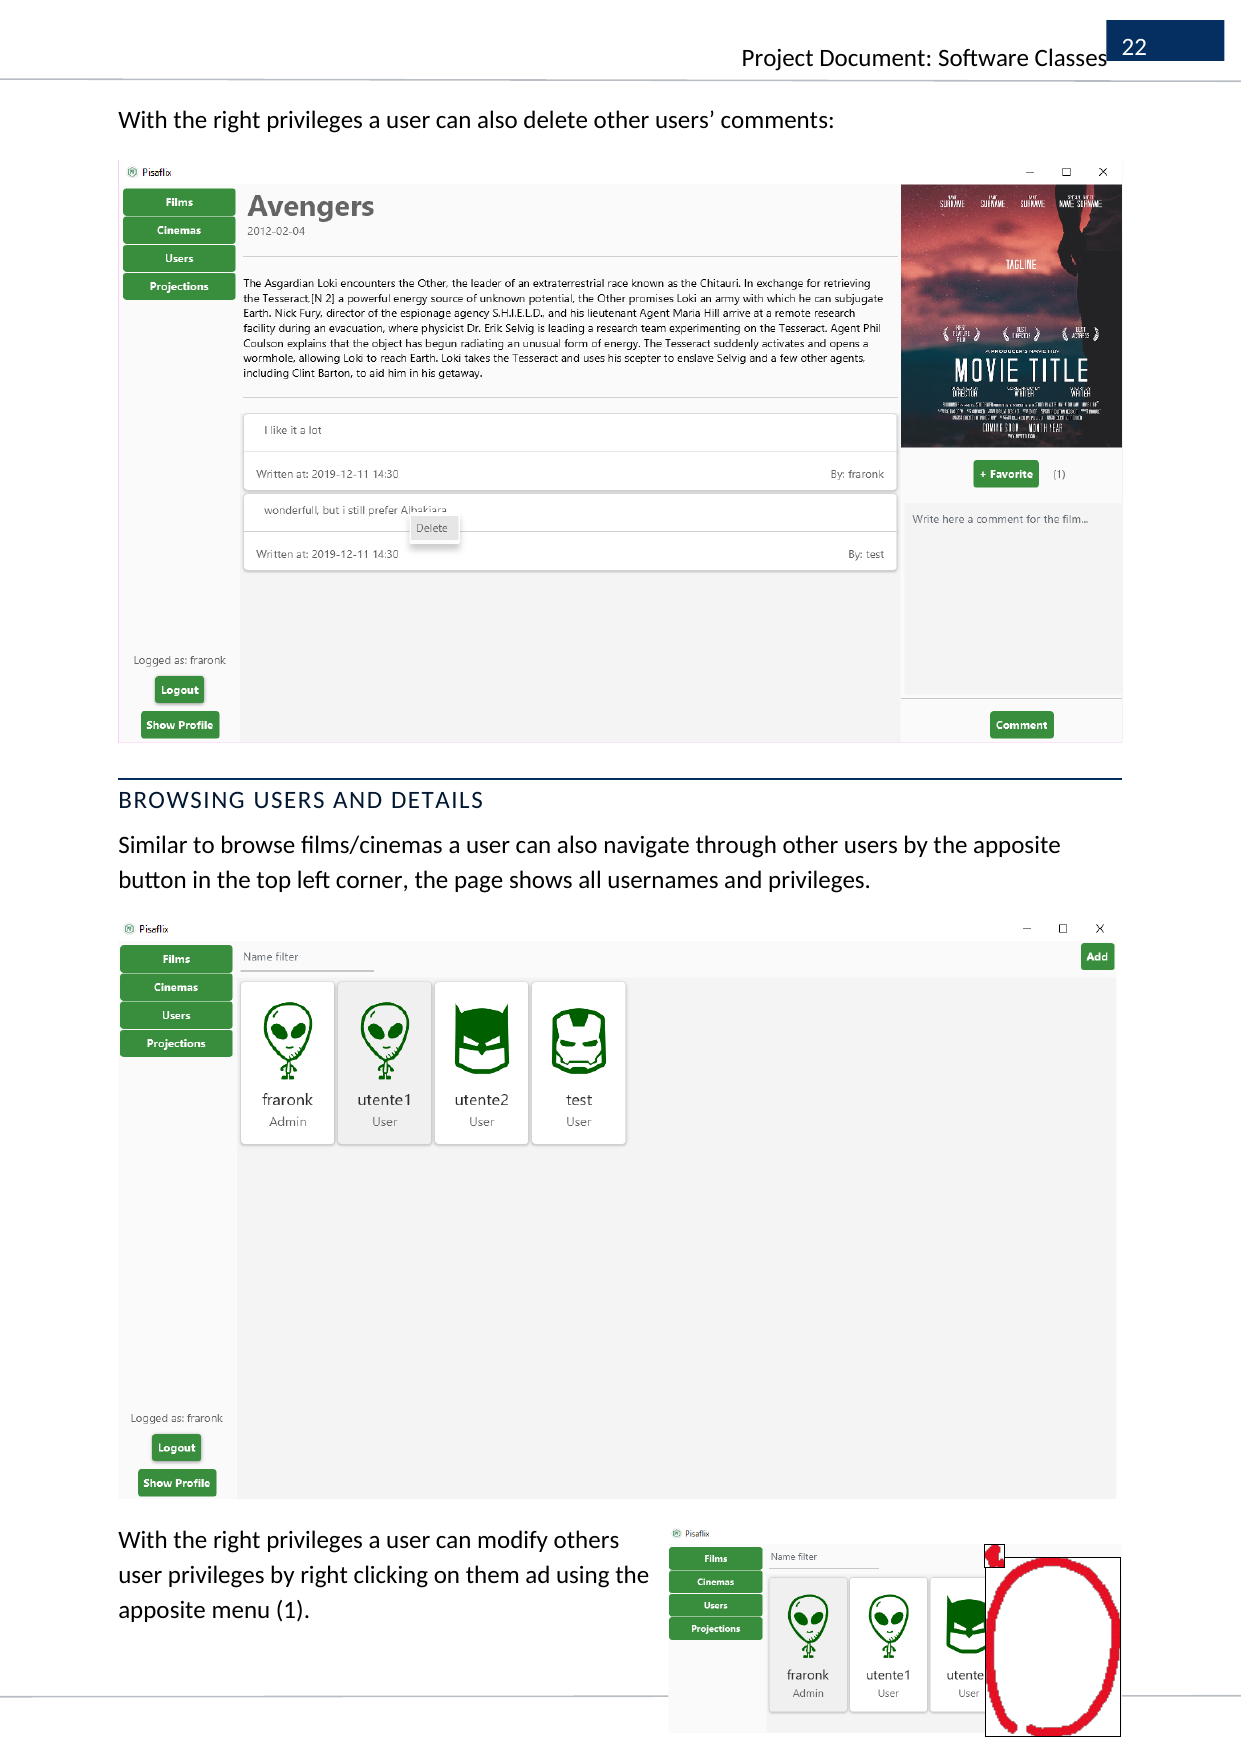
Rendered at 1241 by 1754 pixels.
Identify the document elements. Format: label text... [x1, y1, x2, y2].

picture [986, 1558, 1120, 1736]
picture [985, 1545, 1004, 1567]
picture [118, 160, 1123, 743]
text With the right privileges a user can also delete other users’ comments: [118, 104, 1122, 135]
text Similar to browse films/cinemas a user can also navigate through other users by the apposite button in the top left corner, the page shows all usernames and privileges. [118, 829, 1122, 895]
picture [118, 920, 1117, 1499]
picture [668, 1525, 1123, 1733]
subtitle BROWSING USERS and details [118, 780, 1122, 814]
text With the right privileges a user can modify others user privileges by right clicking on them ad using the apposite menu (1). [118, 1524, 1122, 1625]
